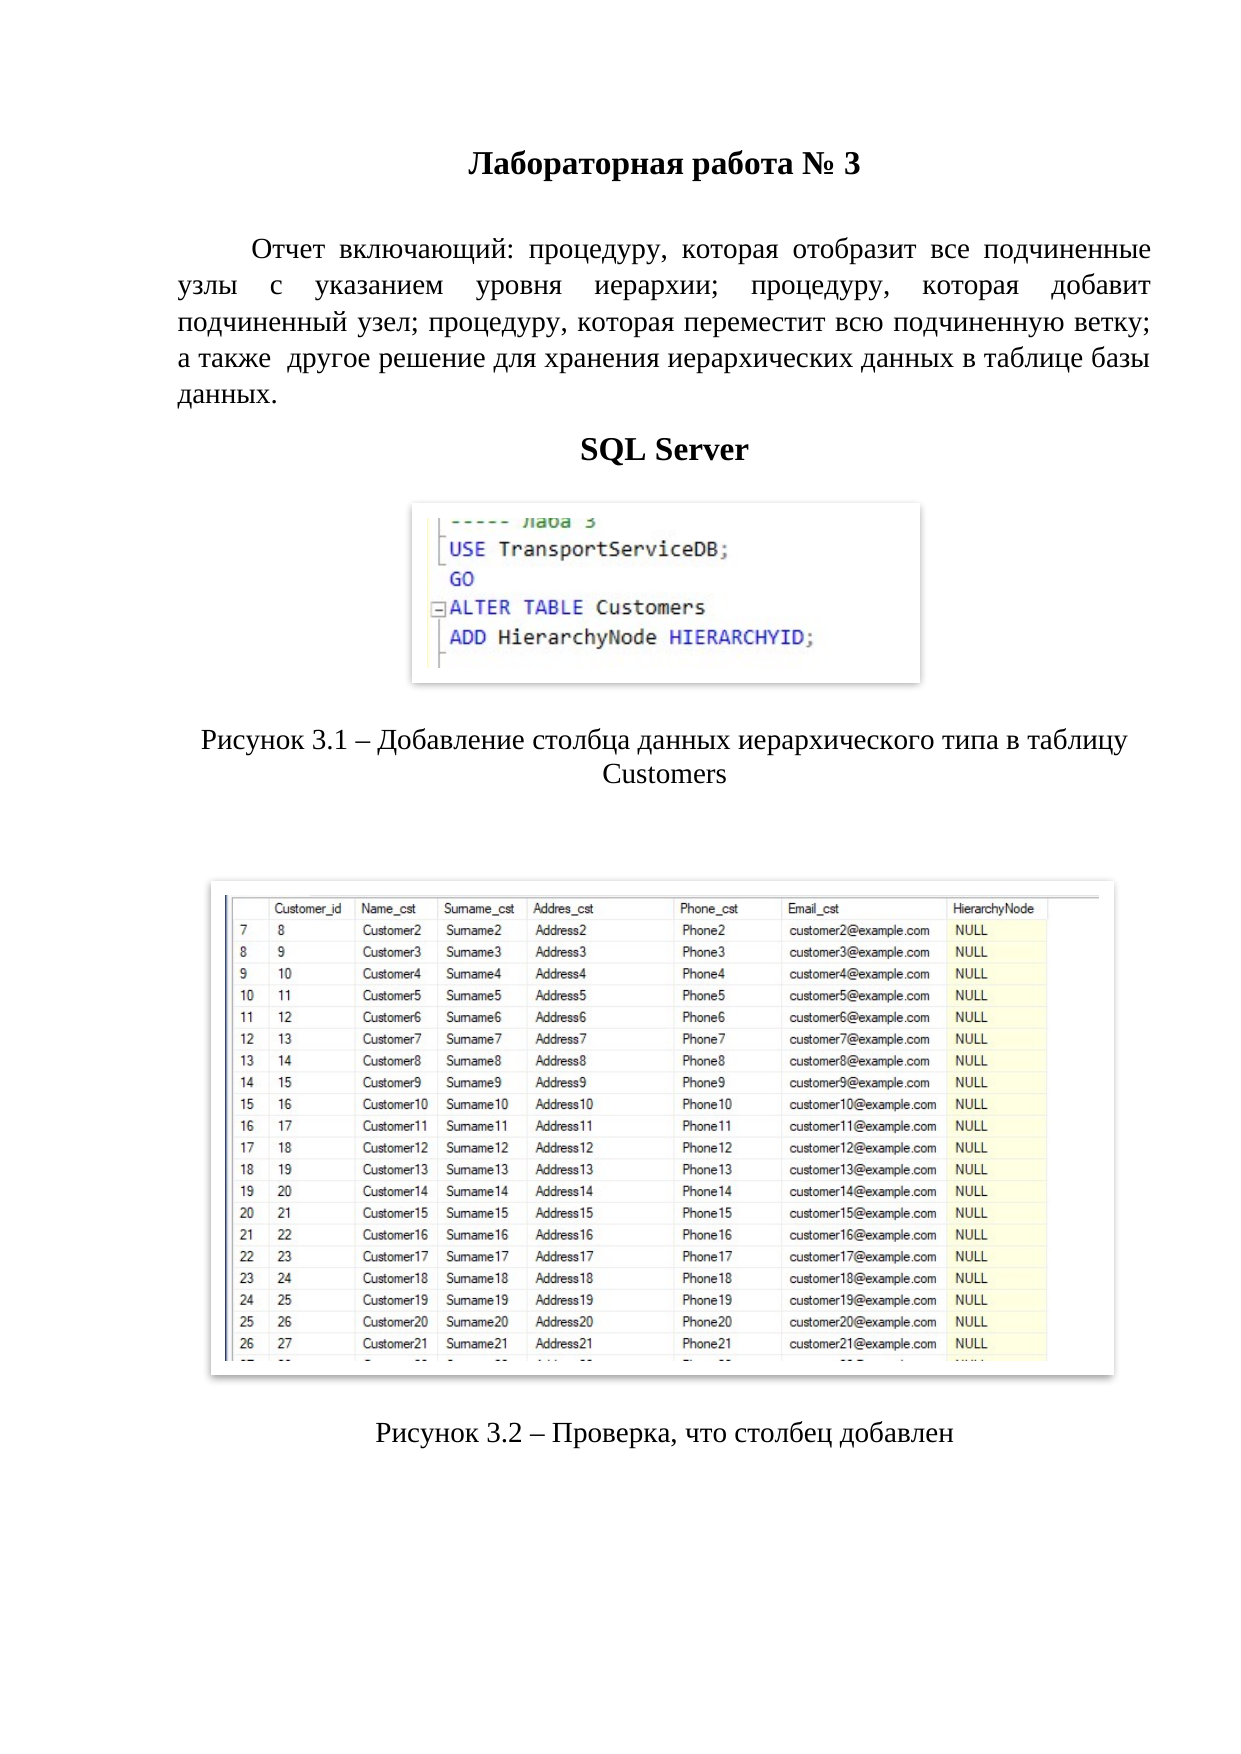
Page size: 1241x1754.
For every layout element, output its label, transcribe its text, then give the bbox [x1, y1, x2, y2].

picture [427, 518, 906, 668]
text Отчет включающий: процедуру, которая отобразит все подчиненные узлы с указанием уровня иерархии; процедуру, которая добавит подчиненный узел; процедуру, которая переместит всю подчиненную ветку; а также другое решение для хранения иерархических данных в таблице базы данных. [177, 231, 1152, 409]
text Рисунок 3.2 – Проверка, что столбец добавлен [177, 1415, 1152, 1449]
text Рисунок 3.1 – Добавление столбца данных иерархического типа в таблицу Customers [177, 722, 1152, 789]
picture [225, 895, 1099, 1361]
text SQL Server [177, 429, 1152, 467]
subtitle Лабораторная работа № 3 [177, 143, 1152, 181]
